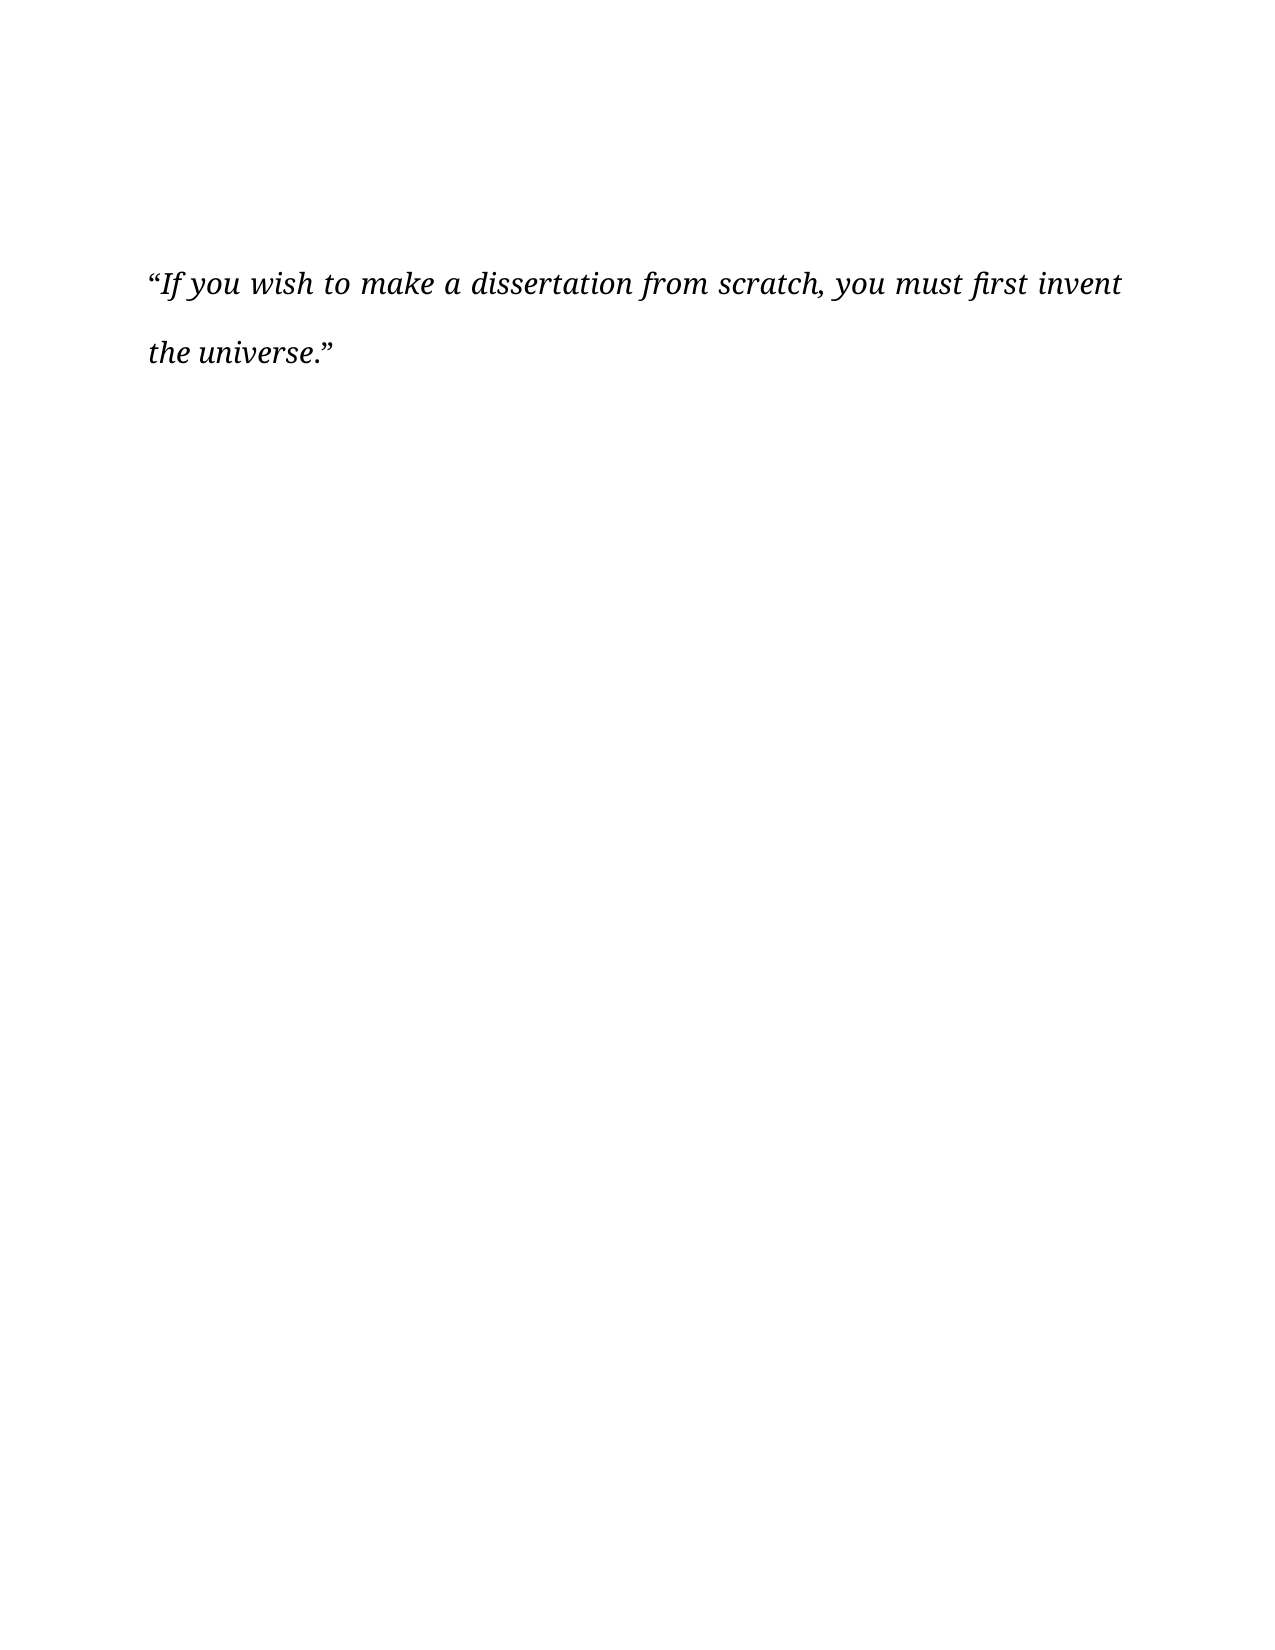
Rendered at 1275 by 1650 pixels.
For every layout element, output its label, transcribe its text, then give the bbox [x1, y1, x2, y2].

text “If you wish to make a dissertation from scratch, you must first invent the universe.” [148, 263, 1127, 372]
